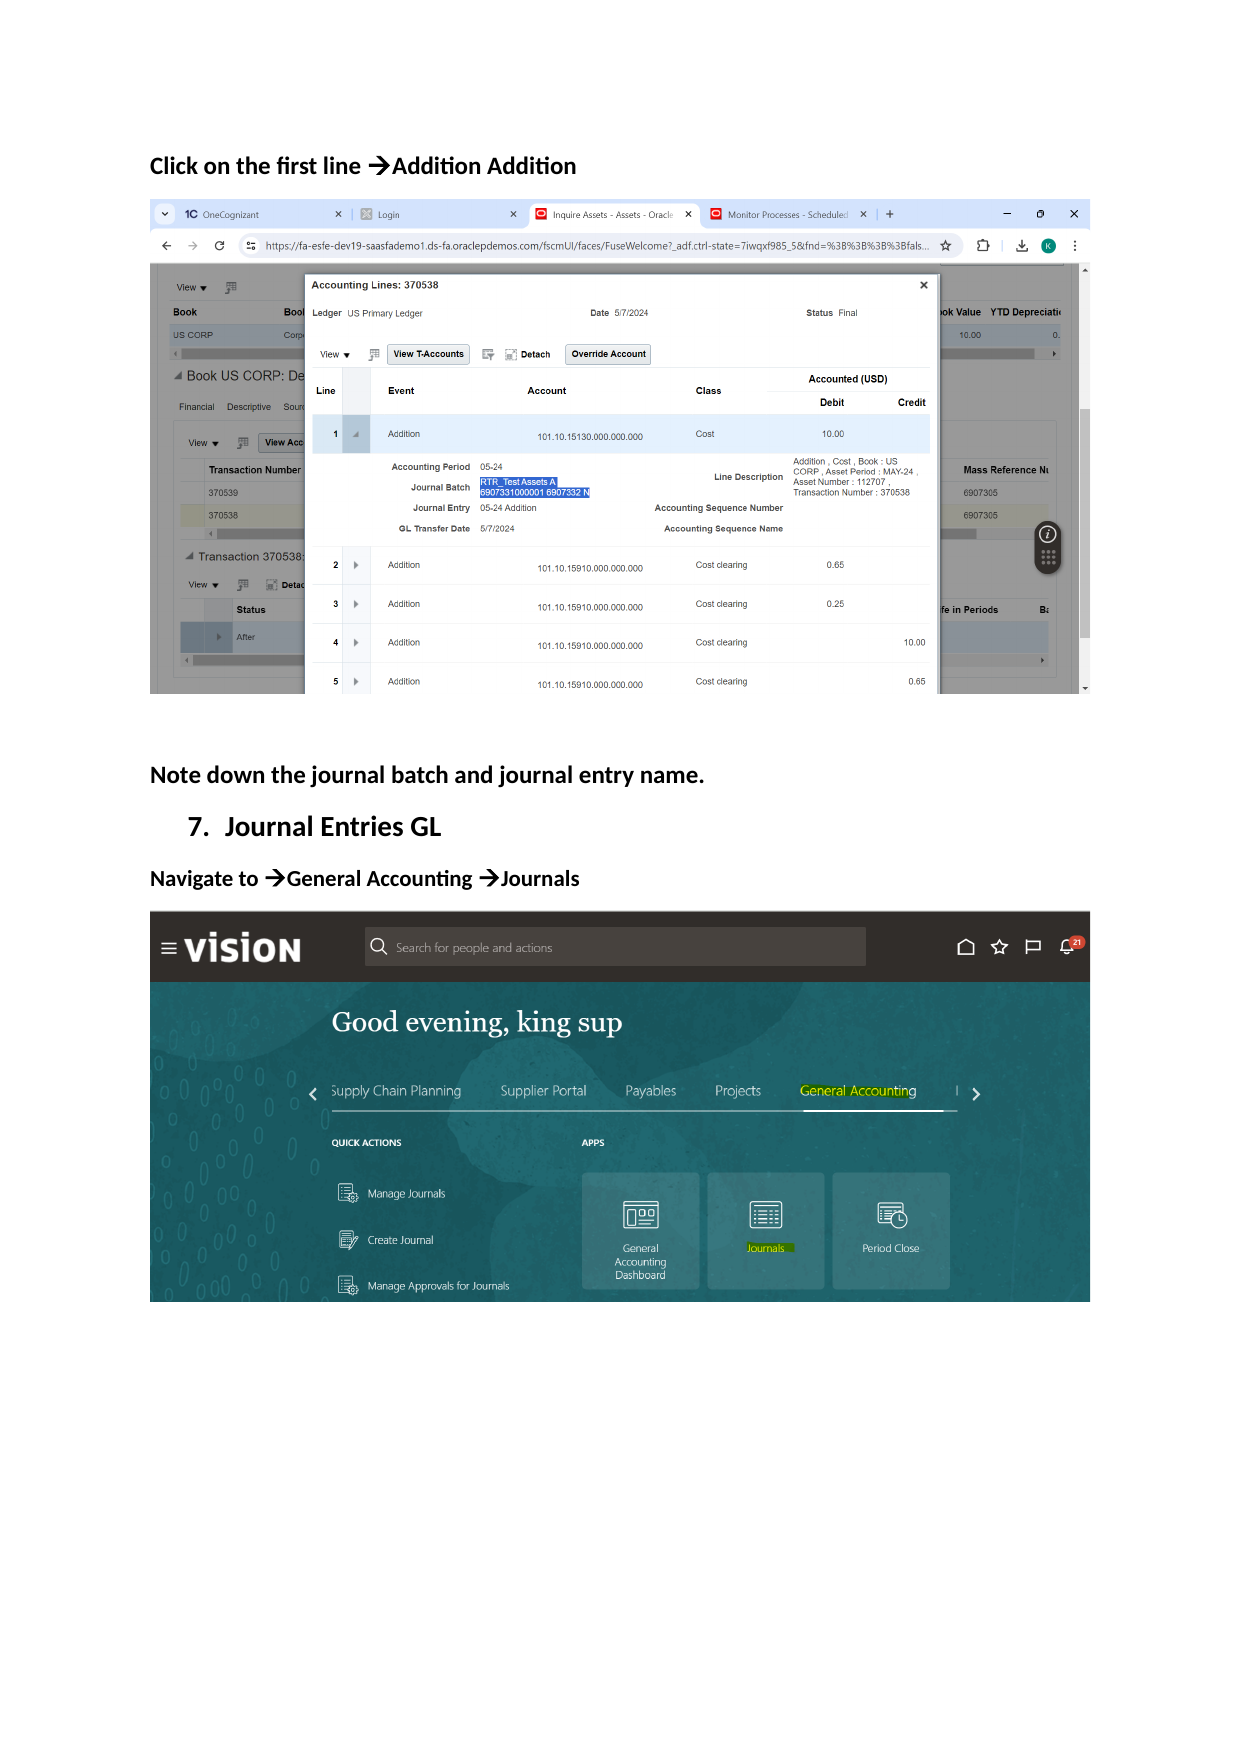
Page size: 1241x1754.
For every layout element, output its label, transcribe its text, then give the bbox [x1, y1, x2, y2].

picture [150, 910, 1091, 1302]
text Note down the journal batch and journal entry name. [150, 759, 1090, 789]
text Click on the first line Addition Addition [150, 150, 1090, 181]
list Journal Entries GL [187, 808, 1090, 844]
text Navigate to General Accounting Journals [150, 864, 1090, 892]
picture [150, 199, 1091, 694]
